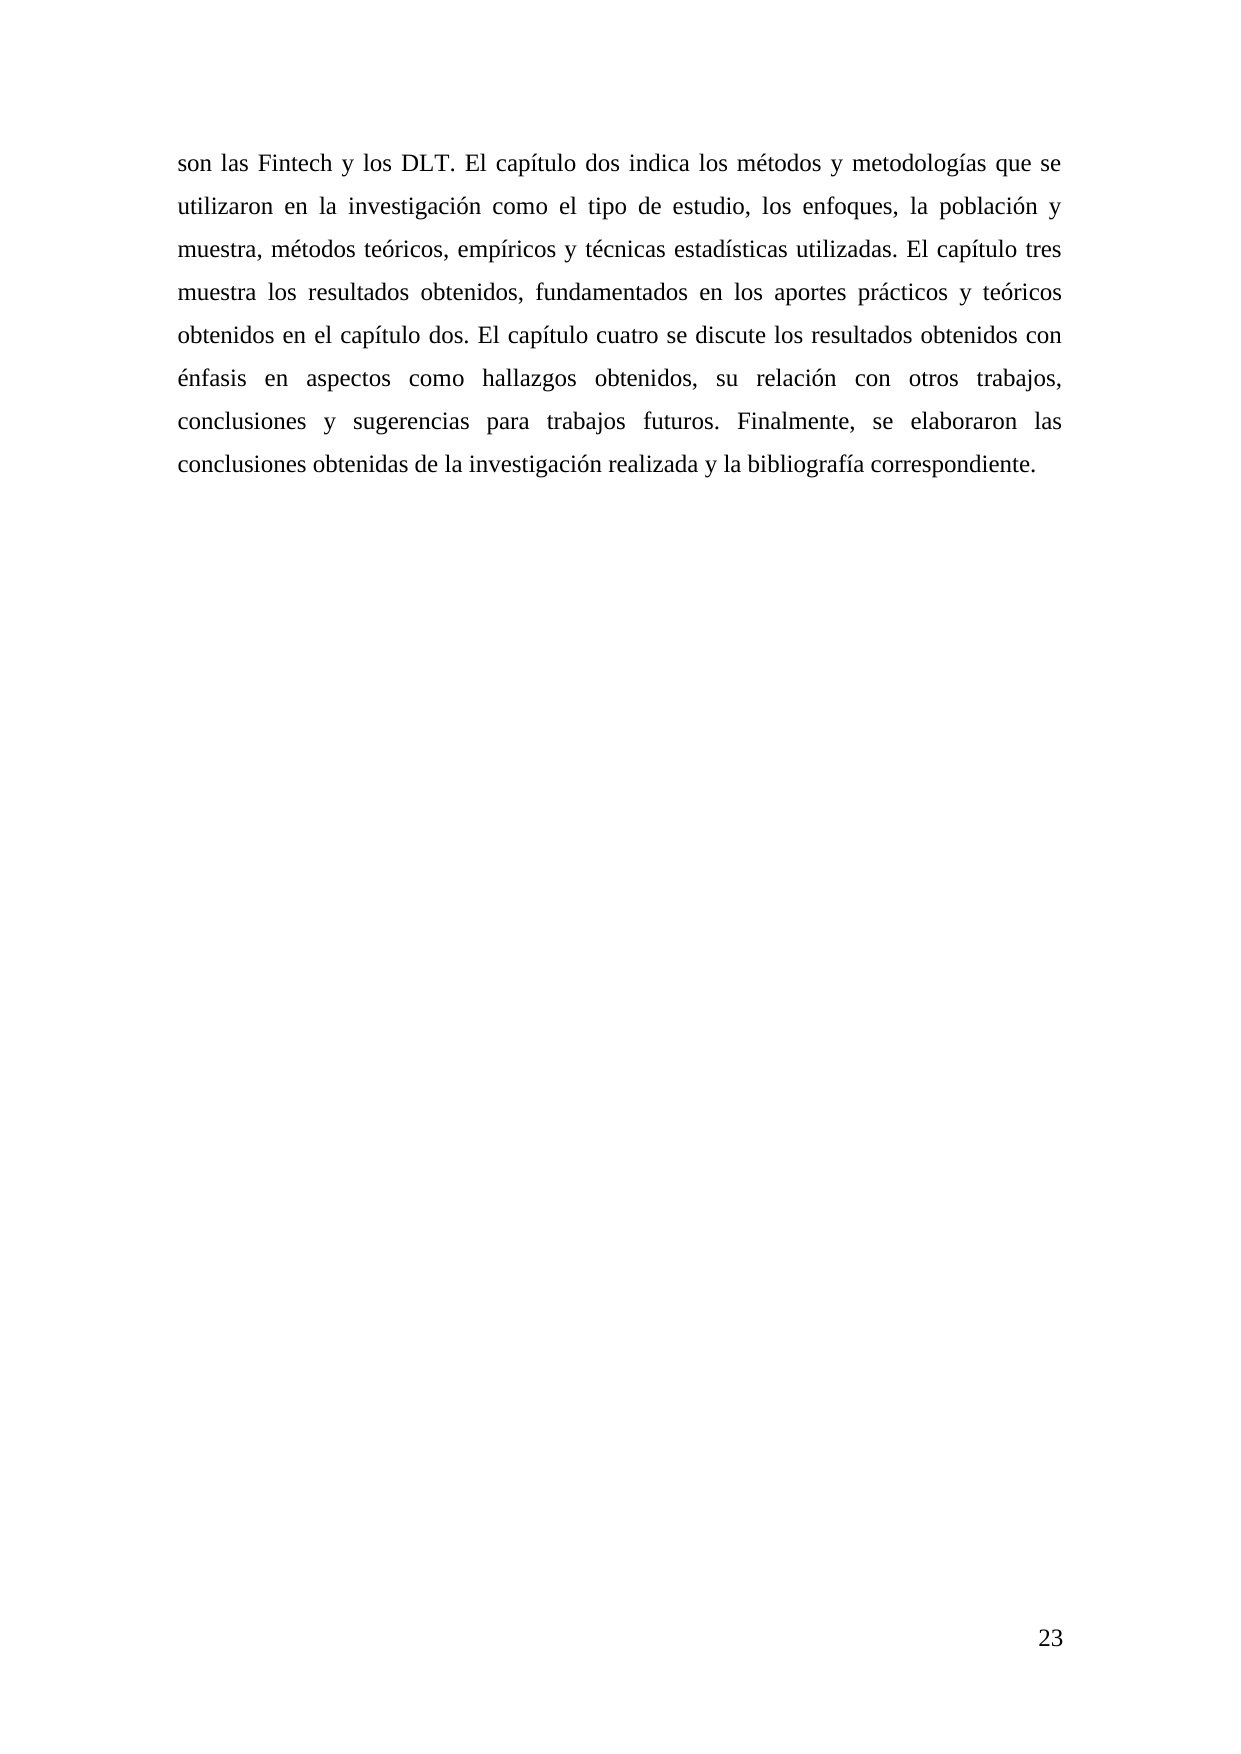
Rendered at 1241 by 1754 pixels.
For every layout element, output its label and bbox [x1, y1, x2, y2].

text [177, 148, 1063, 478]
